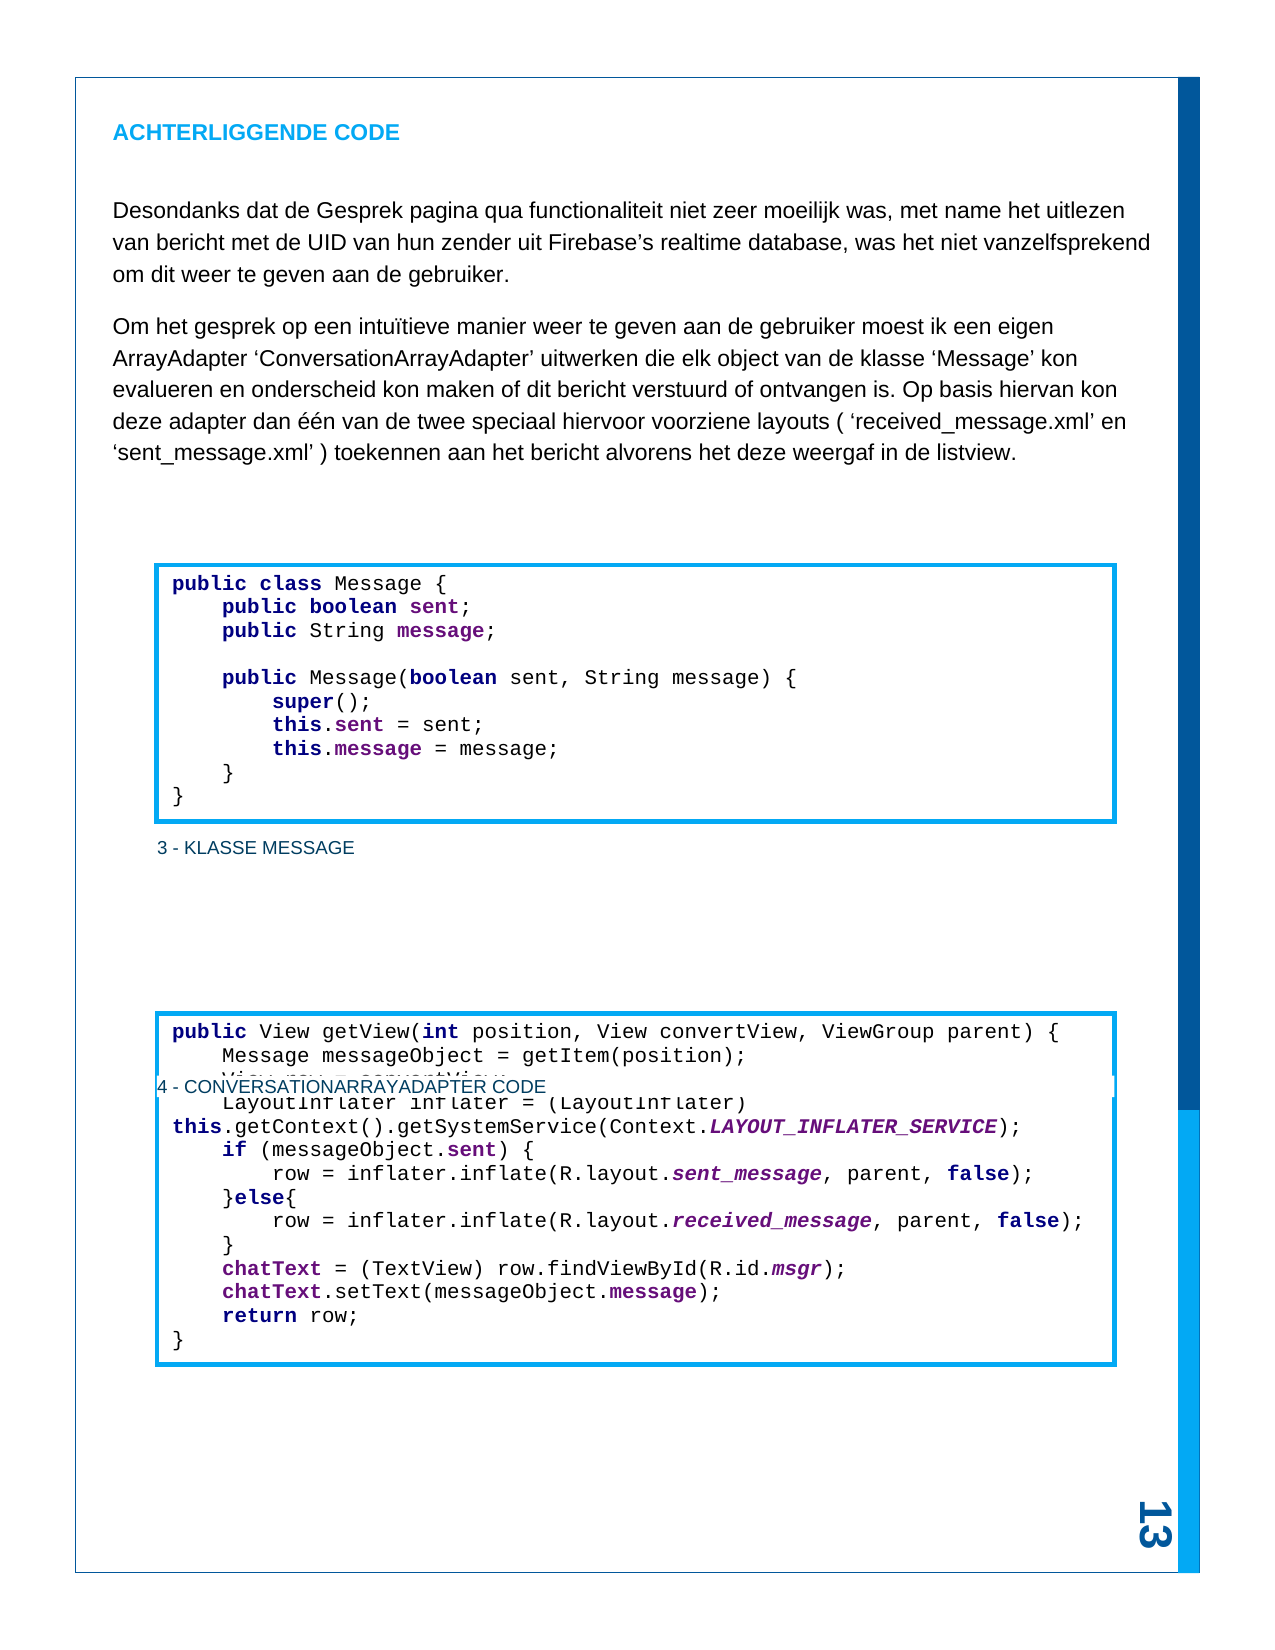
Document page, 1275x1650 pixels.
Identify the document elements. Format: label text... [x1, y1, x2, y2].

text Om het gesprek op een intuïtieve manier weer te geven aan de gebruiker moest ik een eigen ArrayAdapter ‘ConversationArrayAdapter’ uitwerken die elk object van de klasse ‘Message’ kon evalueren en onderscheid kon maken of dit bericht verstuurd of ontvangen is. Op basis hiervan kon deze adapter dan één van de twee speciaal hiervoor voorziene layouts ( ‘received_message.xml’ en ‘sent_message.xml’ ) toekennen aan het bericht alvorens het deze weergaf in de listview. [112, 313, 1162, 466]
subtitle achterliggende code [112, 119, 1162, 145]
text Desondanks dat de Gesprek pagina qua functionaliteit niet zeer moeilijk was, met name het uitlezen van bericht met de UID van hun zender uit Firebase’s realtime database, was het niet vanzelfsprekend om dit weer te geven aan de gebruiker. [112, 197, 1162, 287]
